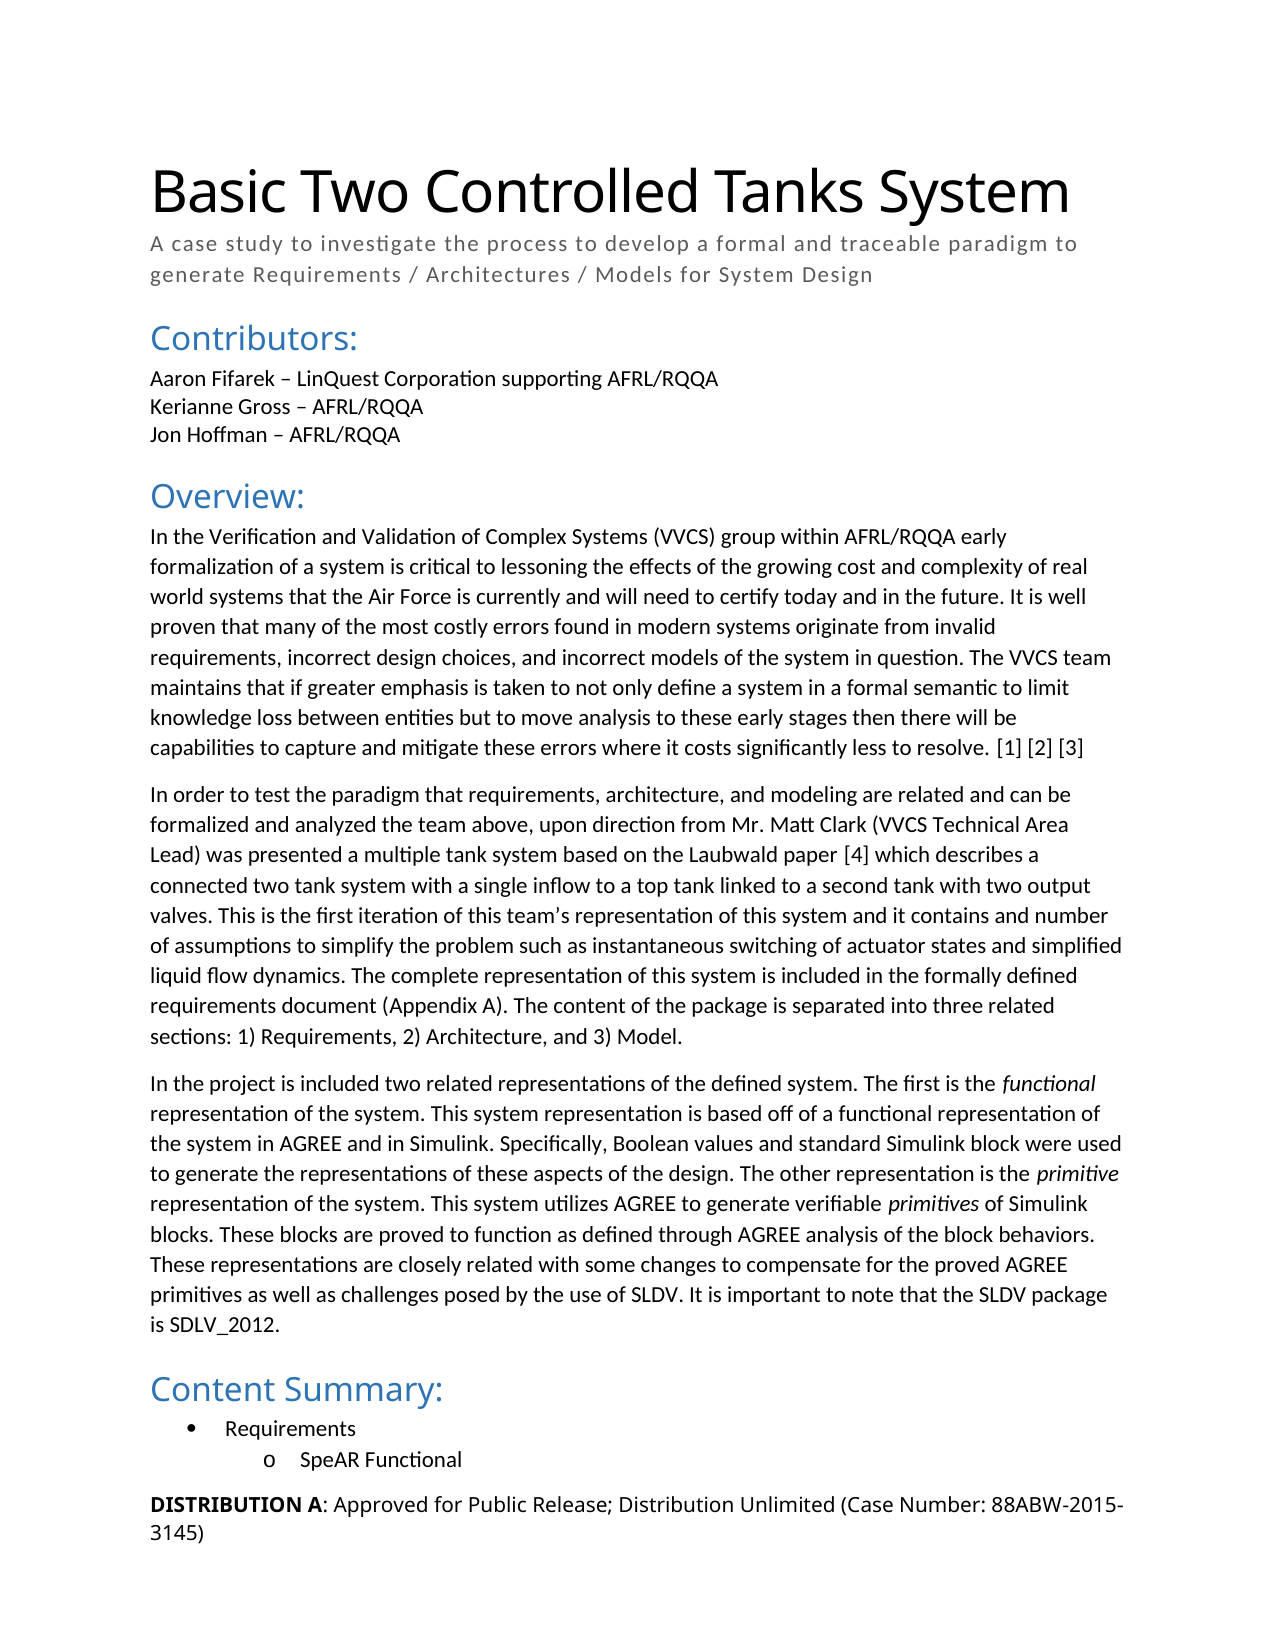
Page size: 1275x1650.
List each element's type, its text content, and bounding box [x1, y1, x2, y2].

text In the Verification and Validation of Complex Systems (VVCS) group within AFRL/RQQA early formalization of a system is critical to lessoning the effects of the growing cost and complexity of real world systems that the Air Force is currently and will need to certify today and in the future. It is well proven that many of the most costly errors found in modern systems originate from invalid requirements, incorrect design choices, and incorrect models of the system in question. The VVCS team maintains that if greater emphasis is taken to not only define a system in a formal semantic to limit knowledge loss between entities but to move analysis to these early stages then there will be capabilities to capture and mitigate these errors where it costs significantly less to resolve. [150, 522, 1125, 761]
text In order to test the paradigm that requirements, architecture, and modeling are related and can be formalized and analyzed the team above, upon direction from Mr. Matt Clark (VVCS Technical Area Lead) was presented a multiple tank system based on the Laubwald paper which describes a connected two tank system with a single inflow to a top tank linked to a second tank with two output valves. This is the first iteration of this team’s representation of this system and it contains and number of assumptions to simplify the problem such as instantaneous switching of actuator states and simplified liquid flow dynamics. The complete representation of this system is included in the formally defined requirements document (Appendix A). The content of the package is separated into three related sections: 1) Requirements, 2) Architecture, and 3) Model. [150, 780, 1125, 1050]
list SpeAR Functional [262, 1445, 1125, 1474]
subtitle Content Summary: [150, 1366, 1125, 1411]
text Jon Hoffman – AFRL/RQQA [150, 420, 1125, 448]
subtitle Contributors: [150, 315, 1125, 360]
text Kerianne Gross – AFRL/RQQA [150, 392, 1125, 420]
subtitle A case study to investigate the process to develop a formal and traceable paradigm to generate Requirements / Architectures / Models for System Design [150, 229, 1125, 288]
text Aaron Fifarek – LinQuest Corporation supporting AFRL/RQQA [150, 364, 1125, 392]
title Basic Two Controlled Tanks System [150, 150, 1125, 229]
subtitle Overview: [150, 473, 1125, 518]
text In the project is included two related representations of the defined system. The first is the functional representation of the system. This system representation is based off of a functional representation of the system in AGREE and in Simulink. Specifically, Boolean values and standard Simulink block were used to generate the representations of these aspects of the design. The other representation is the primitive representation of the system. This system utilizes AGREE to generate verifiable primitives of Simulink blocks. These blocks are proved to function as defined through AGREE analysis of the block behaviors. These representations are closely related with some changes to compensate for the proved AGREE primitives as well as challenges posed by the use of SLDV. It is important to note that the SLDV package is SDLV_2012. [150, 1069, 1125, 1338]
list Requirements [187, 1414, 1125, 1443]
